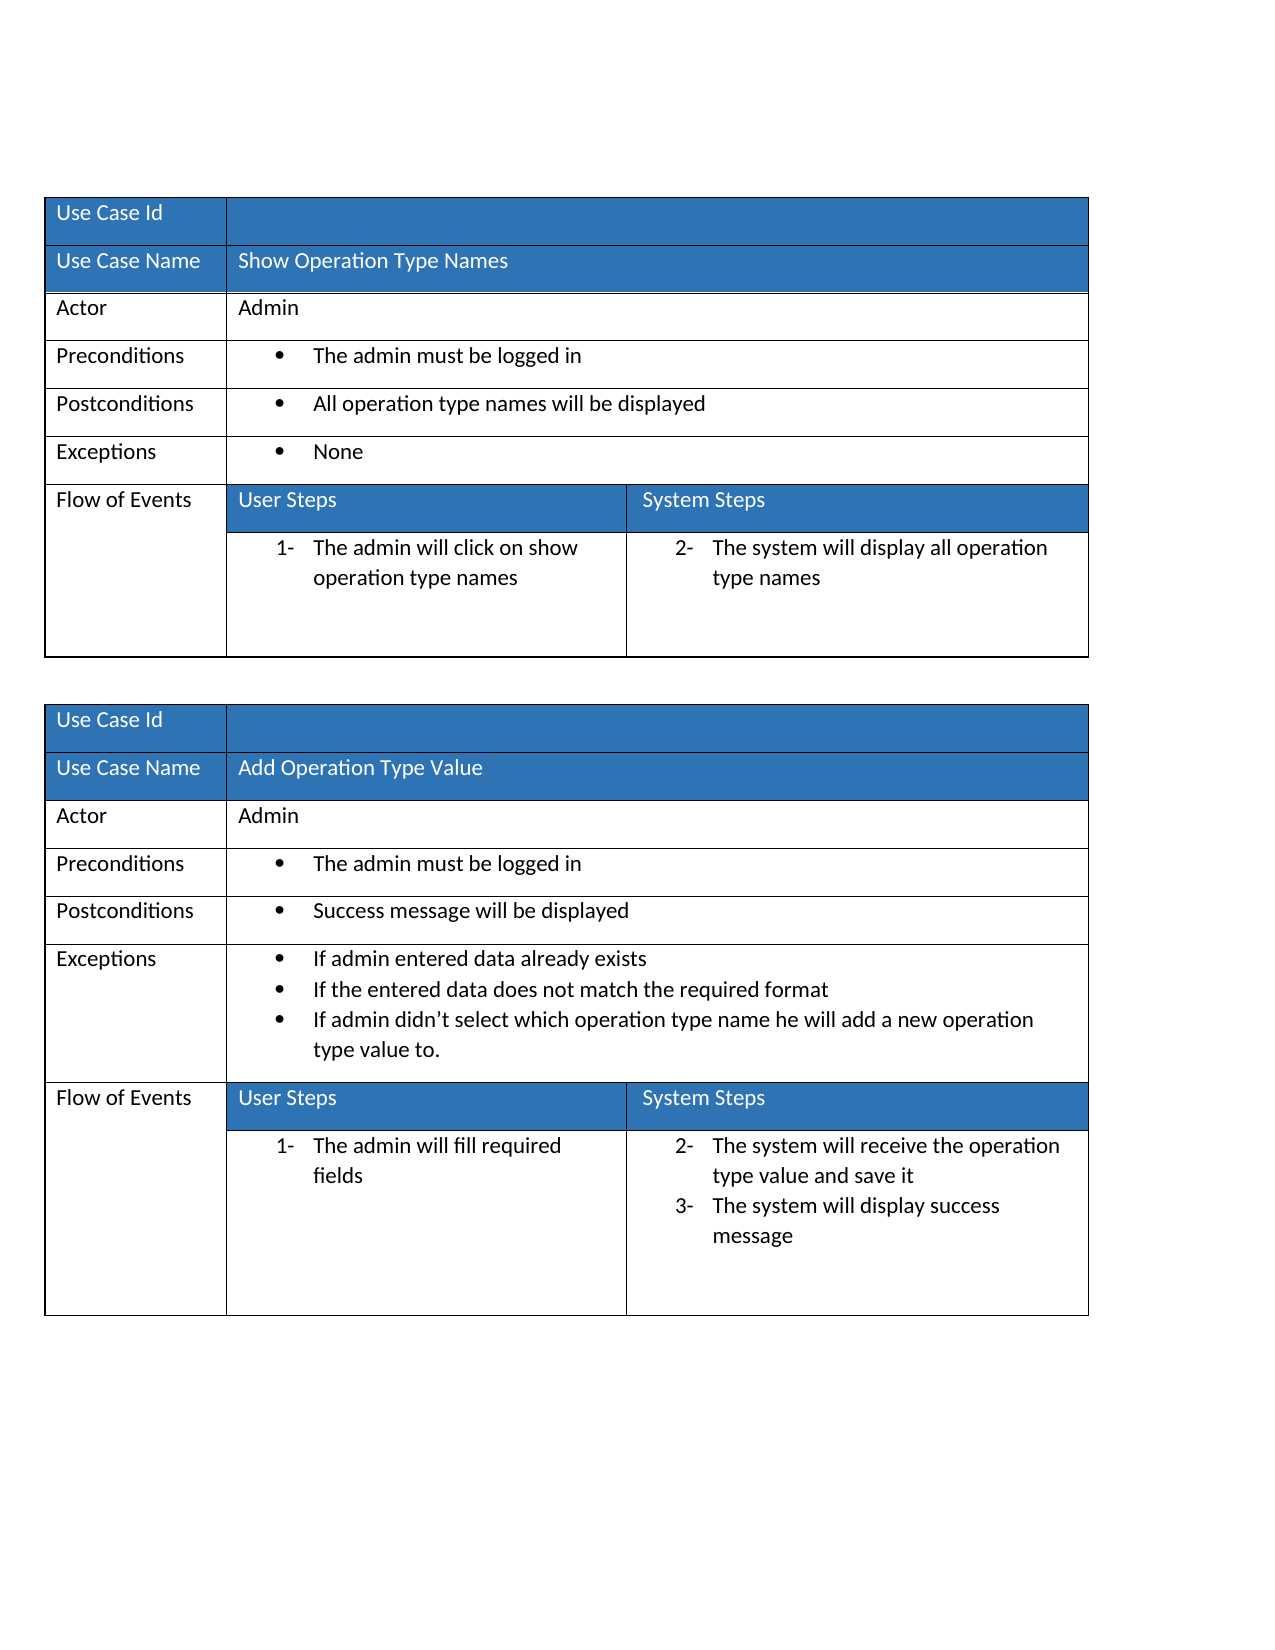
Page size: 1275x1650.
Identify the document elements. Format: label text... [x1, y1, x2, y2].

table_cell Preconditions [46, 849, 226, 896]
table_header Use Case Id [46, 198, 226, 245]
table_header Use Case Id [46, 705, 226, 752]
table_cell The admin must be logged in [227, 341, 1088, 388]
table_cell Admin [227, 294, 1088, 340]
table_cell Preconditions [46, 341, 226, 388]
table_cell All operation type names will be displayed [227, 389, 1088, 436]
table_header [227, 705, 1088, 752]
table_cell User Steps [227, 485, 626, 532]
table_cell Use Case Name [46, 246, 226, 292]
table_cell User Steps [227, 1083, 626, 1130]
table_cell Show Operation Type Names [227, 246, 1088, 292]
table_cell Actor [46, 801, 226, 848]
table_cell Exceptions [46, 437, 226, 484]
table_cell Postconditions [46, 389, 226, 436]
table_cell None [227, 437, 1088, 484]
table_header [227, 198, 1088, 245]
table_cell Flow of Events [46, 485, 226, 656]
table_cell The admin will click on show operation type names [227, 533, 626, 656]
table_cell The system will receive the operation type value and save it The system will display success message [627, 1131, 1088, 1315]
table_cell The system will display all operation type names [627, 533, 1088, 656]
table_cell Postconditions [46, 897, 226, 943]
table_cell Exceptions [46, 945, 226, 1082]
table_cell If admin entered data already exists If the entered data does not match the required format If admin didn’t select which operation type name he will add a new operation type value to. [227, 945, 1088, 1082]
table_cell Admin [227, 801, 1088, 848]
table_cell Add Operation Type Value [227, 753, 1088, 800]
table_cell Success message will be displayed [227, 897, 1088, 943]
table_cell System Steps [627, 1083, 1088, 1130]
table_cell Flow of Events [46, 1083, 226, 1315]
table_cell The admin must be logged in [227, 849, 1088, 896]
table_cell Actor [46, 294, 226, 340]
table_cell Use Case Name [46, 753, 226, 800]
table_cell The admin will fill required fields [227, 1131, 626, 1315]
table_cell System Steps [627, 485, 1088, 532]
